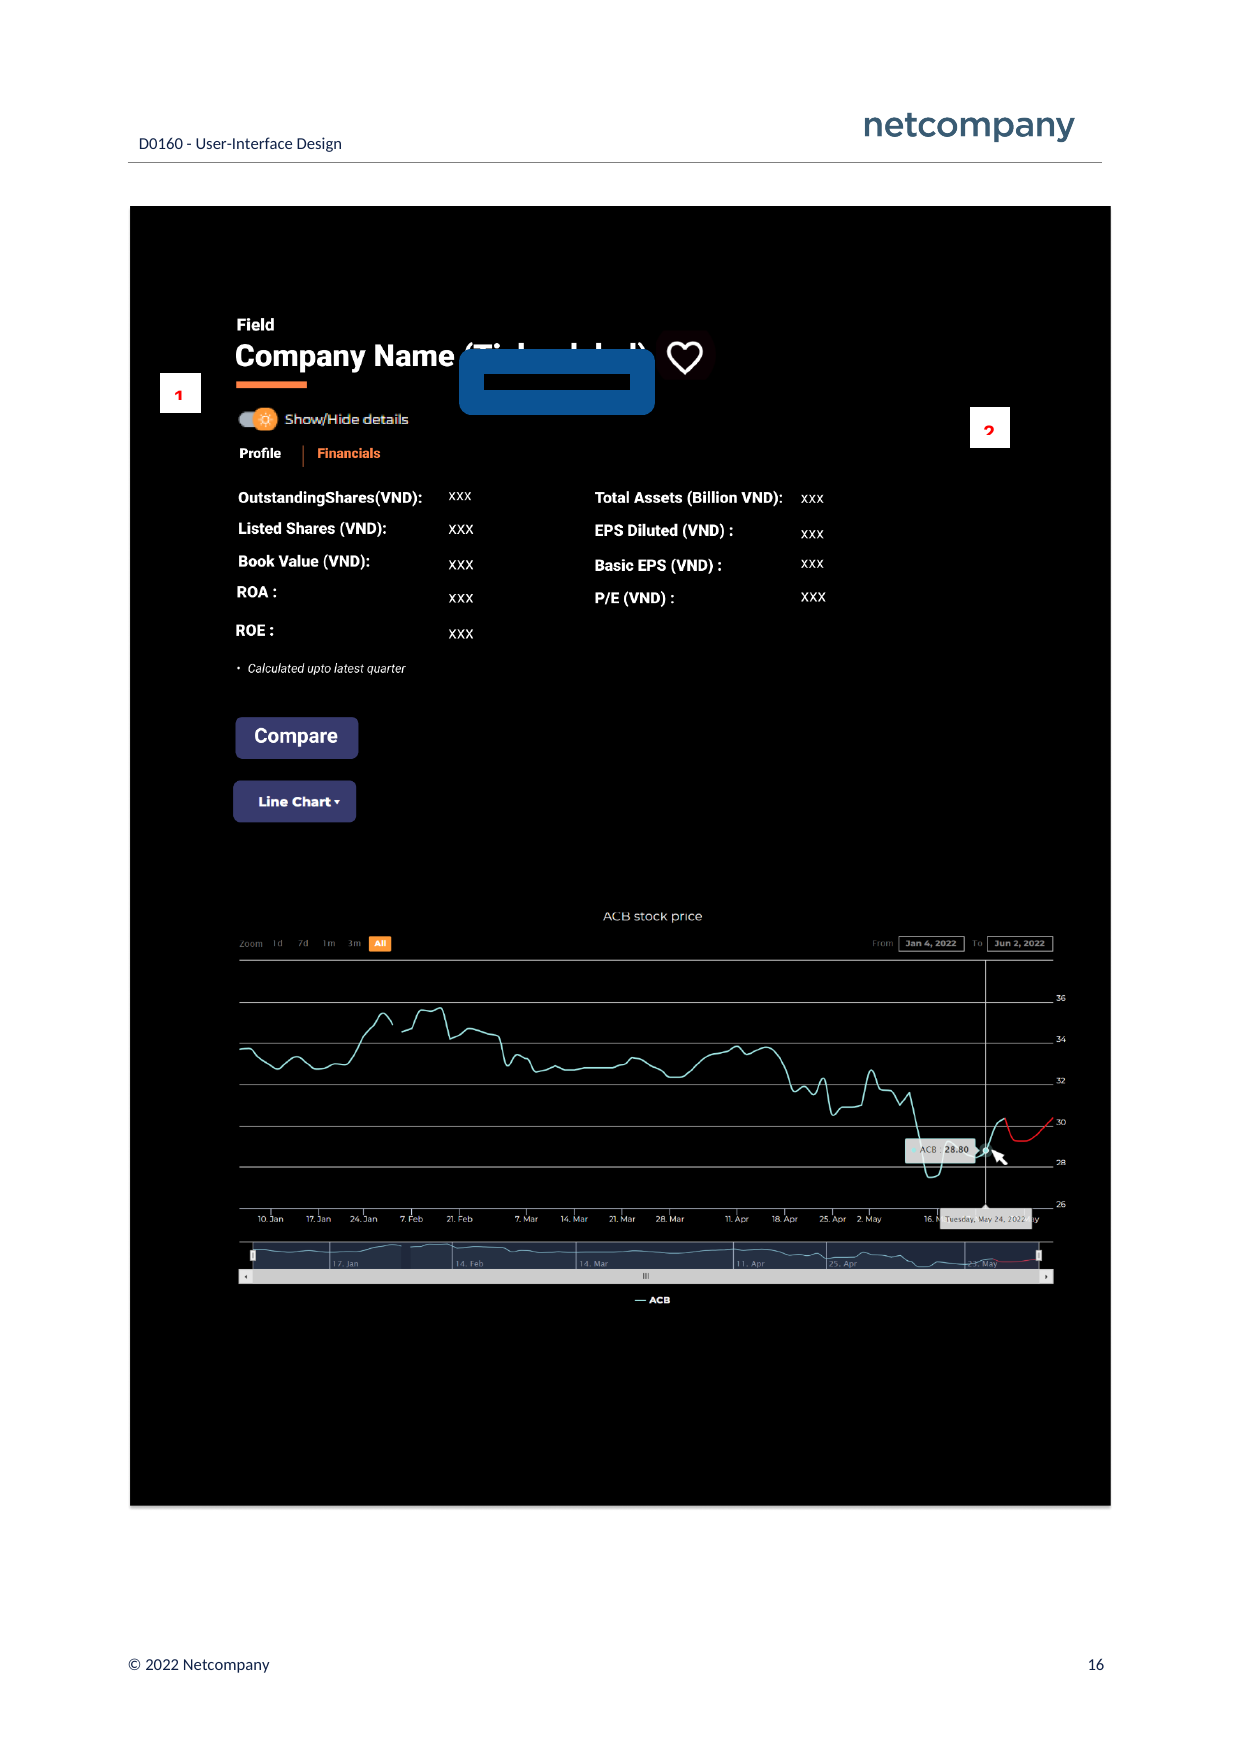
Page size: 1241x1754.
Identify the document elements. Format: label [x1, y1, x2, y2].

picture [127, 206, 1113, 1511]
picture [847, 102, 1092, 150]
